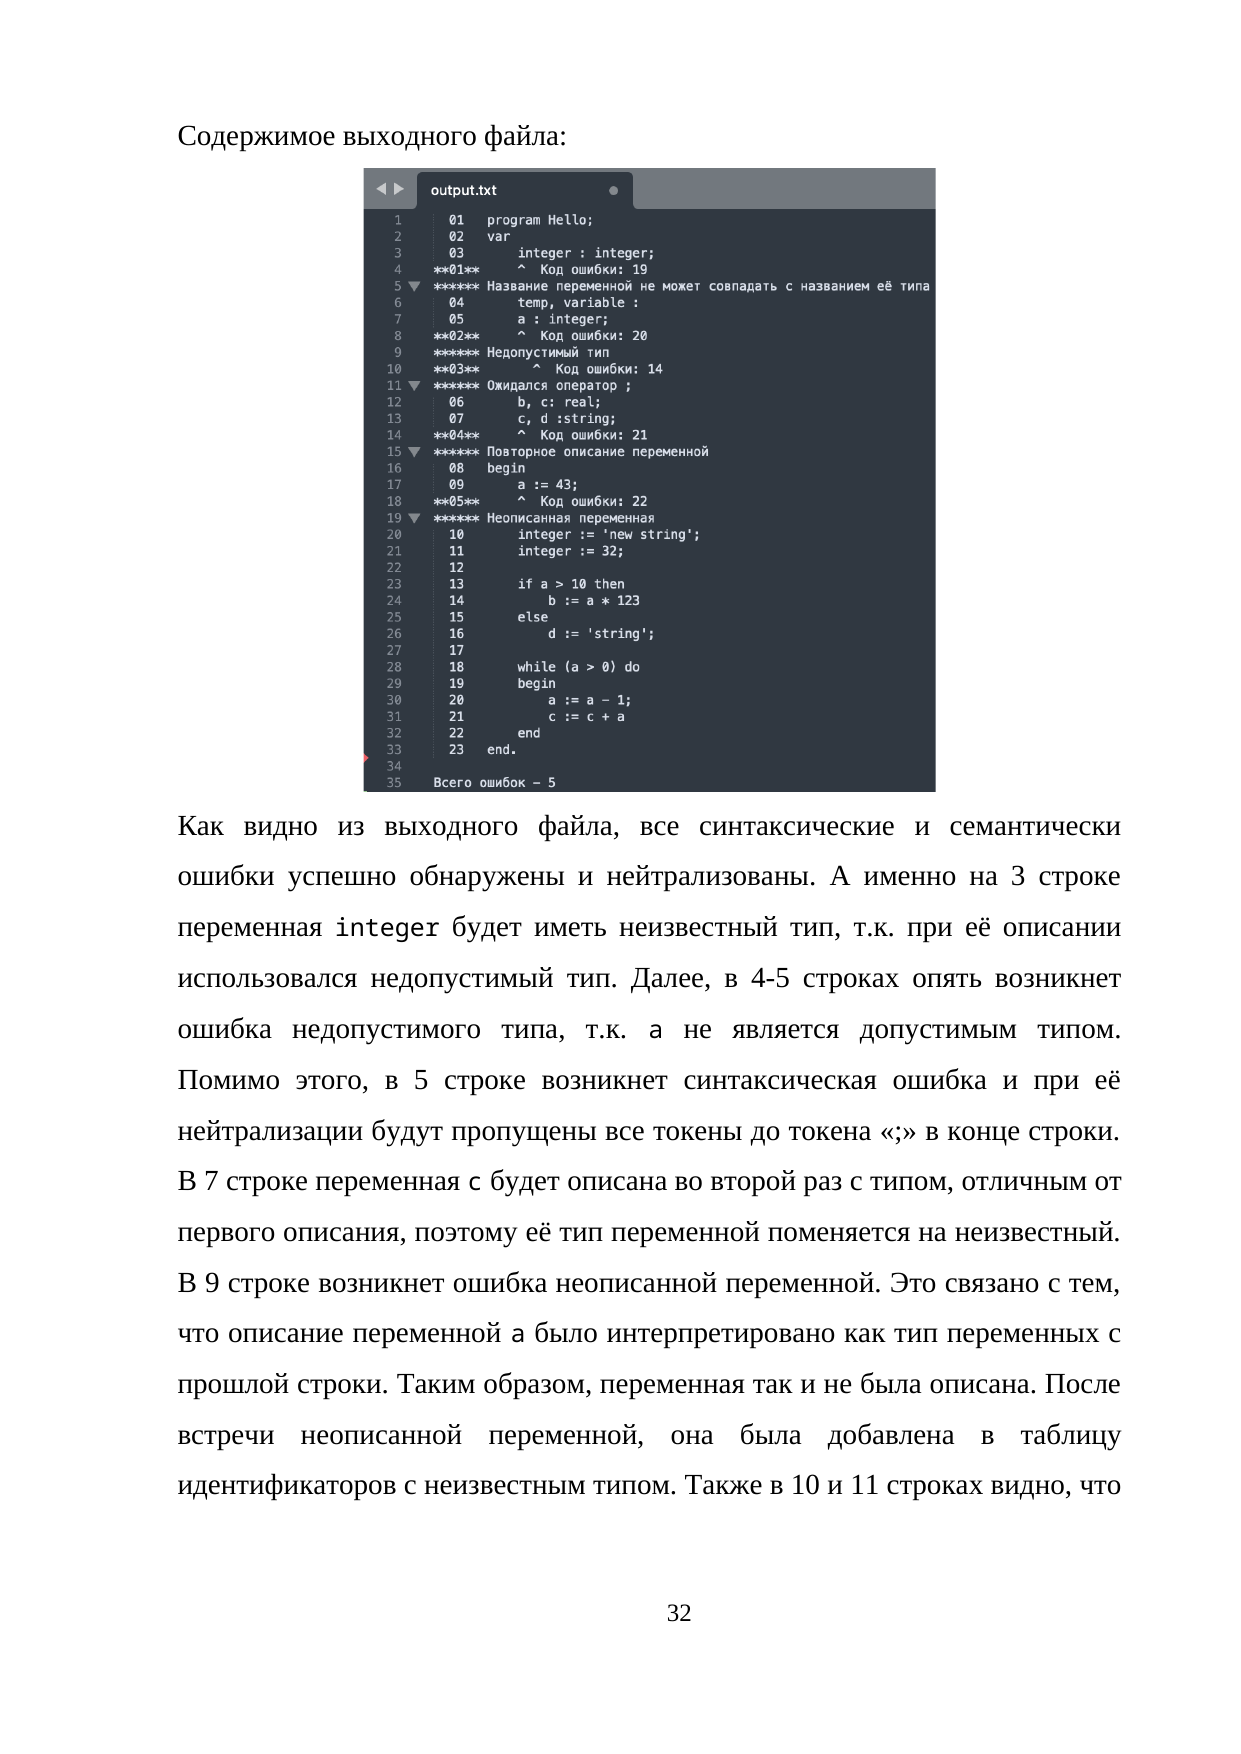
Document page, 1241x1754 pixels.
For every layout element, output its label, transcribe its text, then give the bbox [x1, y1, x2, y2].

picture [363, 168, 936, 792]
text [177, 808, 1122, 1501]
text Содержимое выходного файла: [177, 118, 1122, 152]
